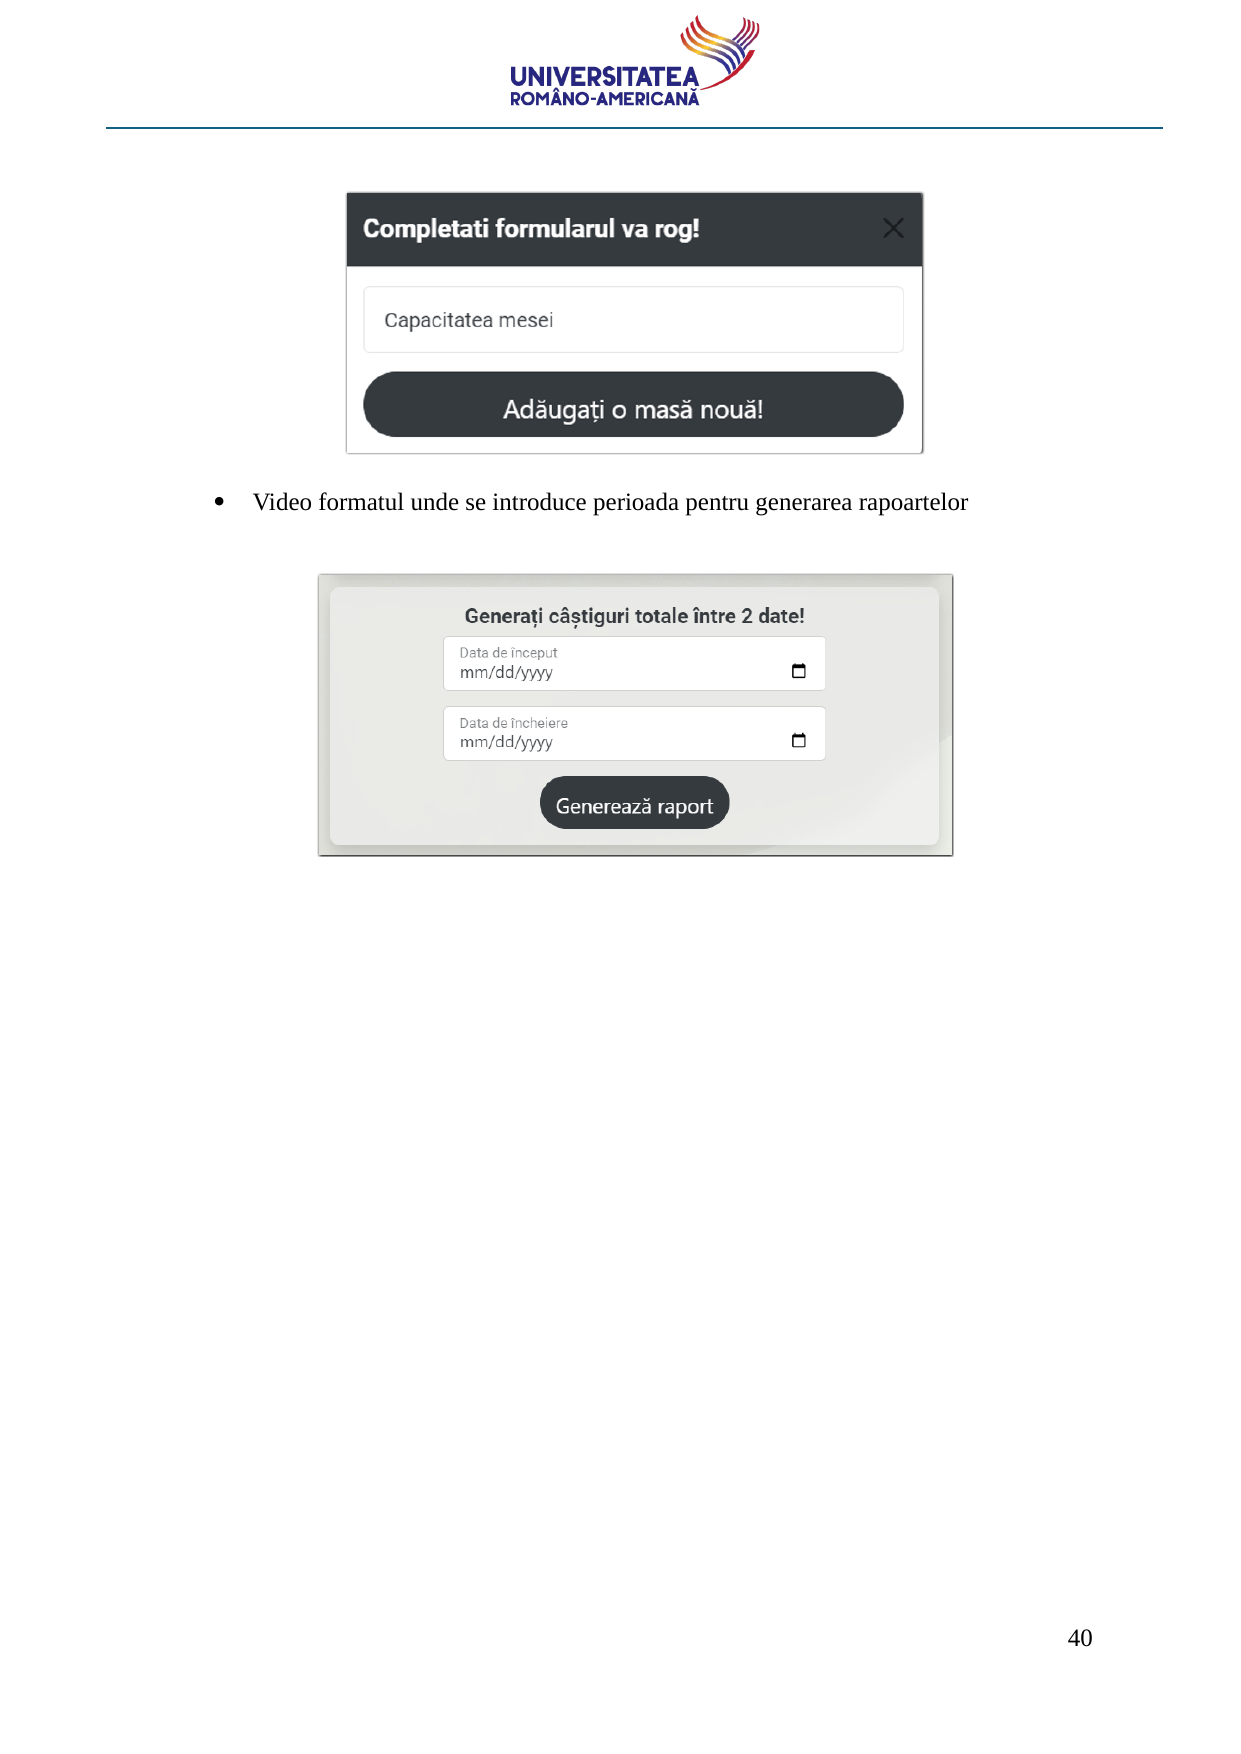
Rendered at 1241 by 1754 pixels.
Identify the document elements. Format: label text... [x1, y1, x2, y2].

list Video formatul unde se introduce perioada pentru generarea rapoartelor [215, 487, 1092, 515]
picture [319, 575, 952, 855]
picture [507, 12, 763, 109]
picture [347, 193, 922, 453]
